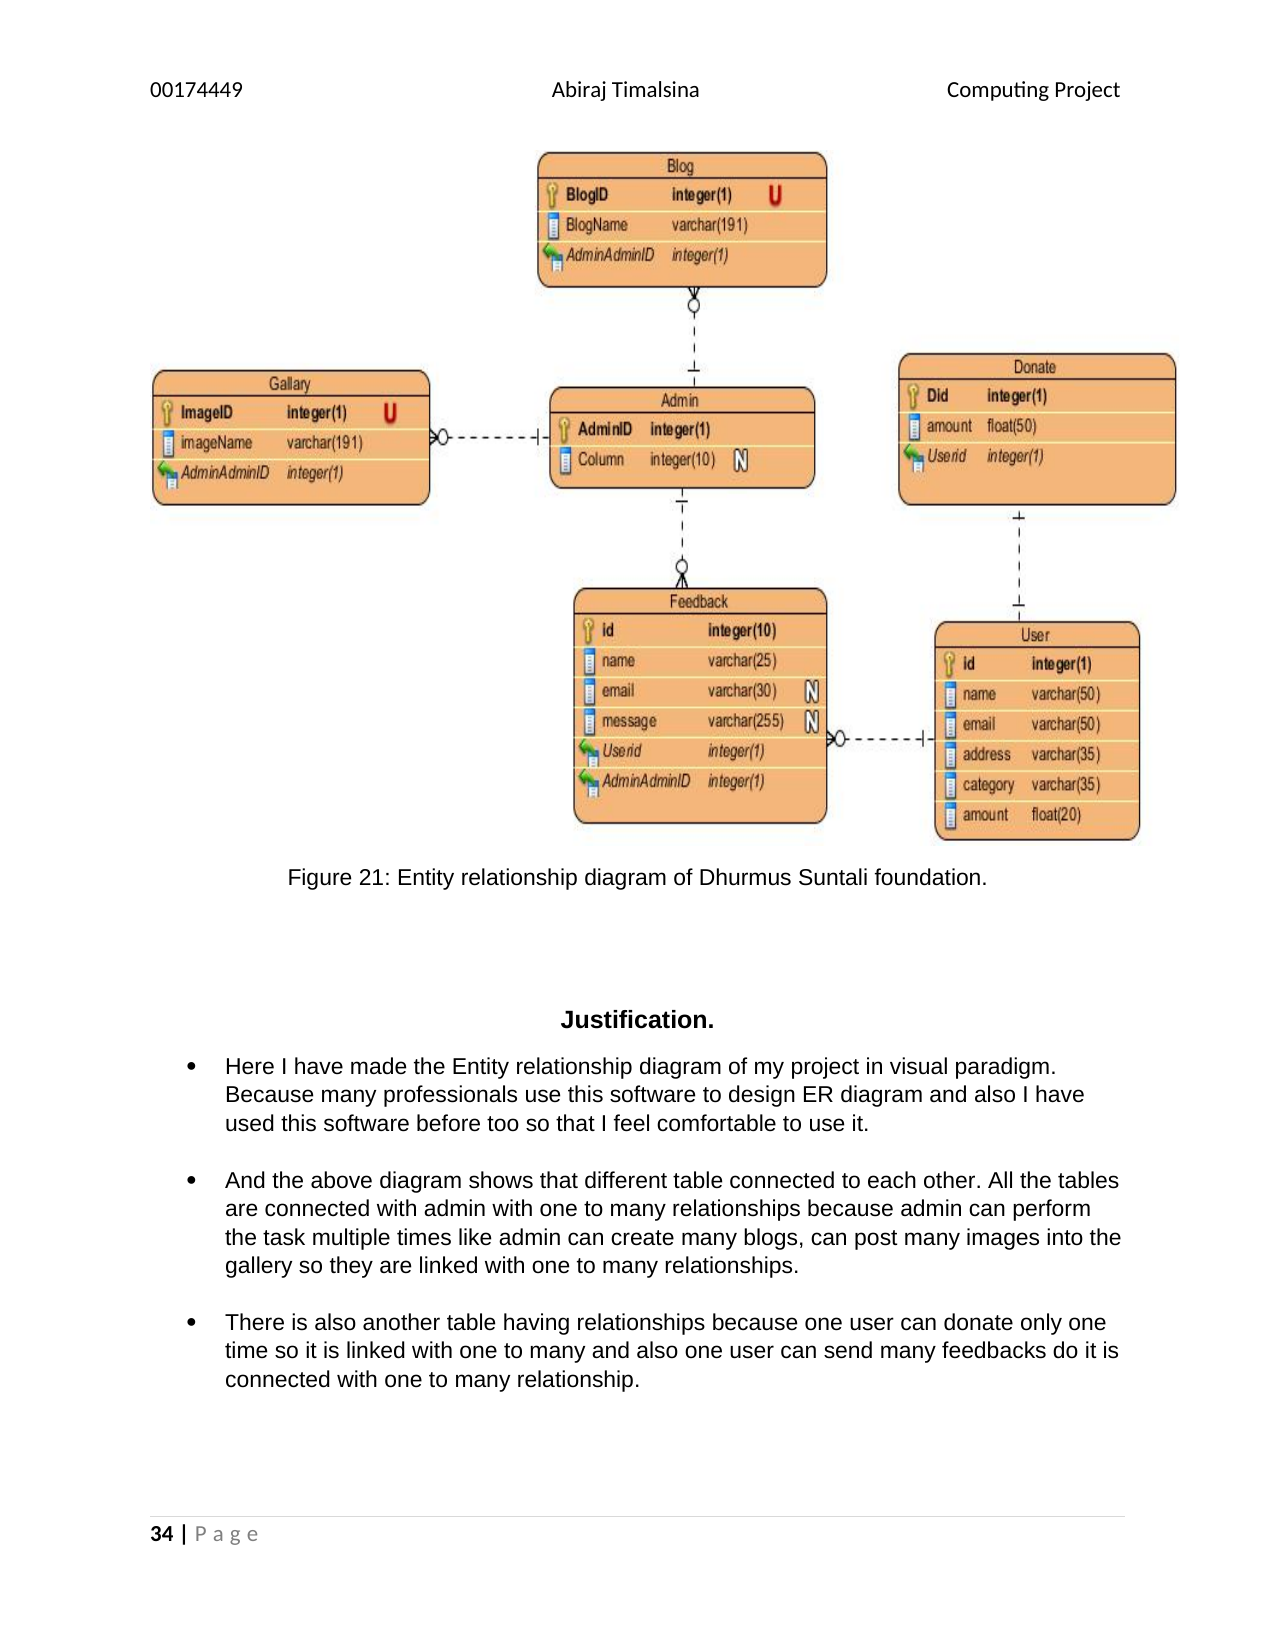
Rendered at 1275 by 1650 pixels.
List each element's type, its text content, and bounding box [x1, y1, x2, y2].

text Figure 21: Entity relationship diagram of Dhurmus Suntali foundation. [150, 864, 1125, 891]
picture [150, 150, 1180, 846]
list There is also another table having relationships because one user can donate only one time so it is linked with one to many and also one user can send many feedbacks do it is connected with one to many relationship. [187, 1309, 1125, 1392]
text Justification. [150, 1005, 1125, 1034]
list And the above diagram shows that different table connected to each other. All the tables are connected with admin with one to many relationships because admin can perform the task multiple times like admin can create many blogs, can post many images into the gallery so they are linked with one to many relationships. [187, 1167, 1125, 1278]
list Here I have made the Entity relationship diagram of my project in visual paradigm. Because many professionals use this software to design ER diagram and also I have used this software before too so that I feel comfortable to use it. [187, 1053, 1125, 1136]
